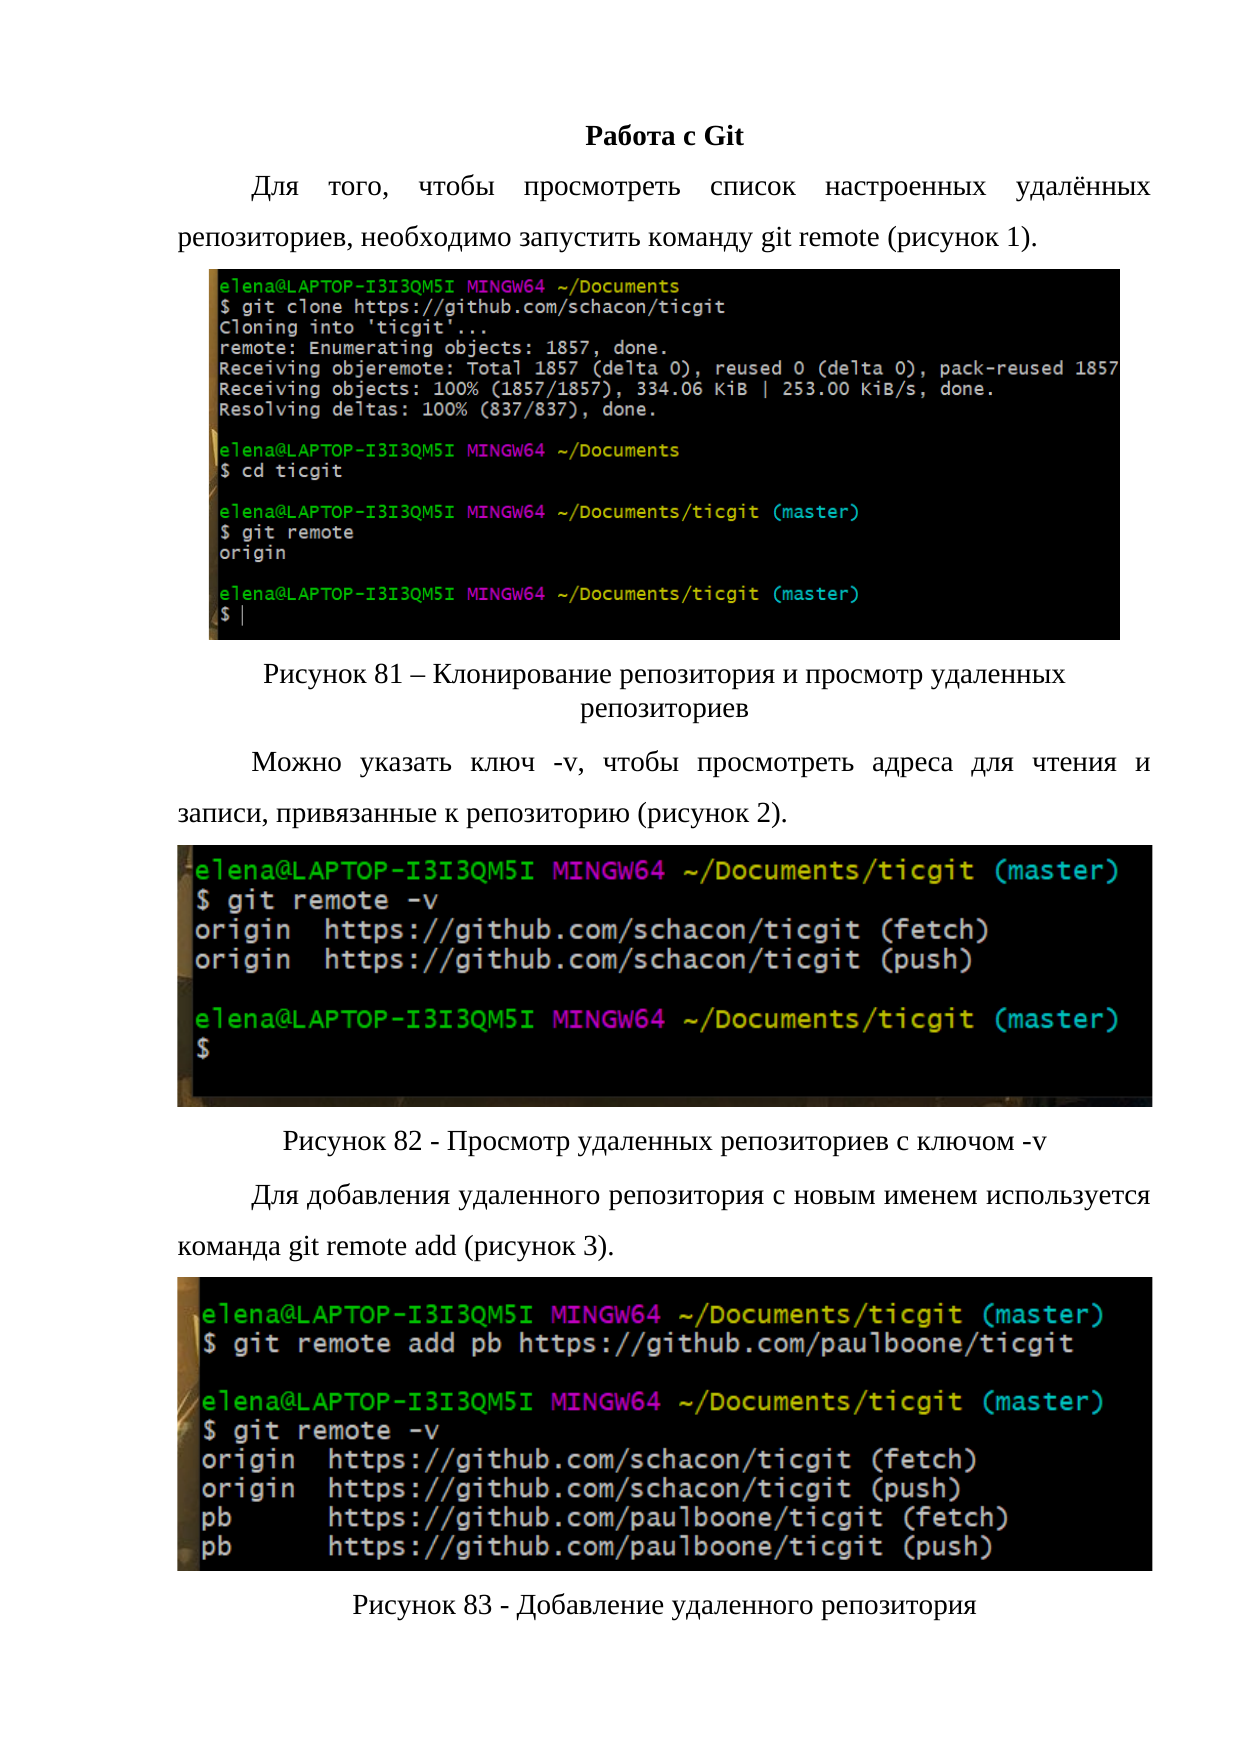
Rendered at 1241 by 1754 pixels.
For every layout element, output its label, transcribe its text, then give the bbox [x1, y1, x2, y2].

text Можно указать ключ -v, чтобы просмотреть адреса для чтения и записи, привязанные к репозиторию (рисунок 2). [177, 744, 1152, 828]
picture [208, 269, 1120, 640]
text Для добавления удаленного репозитория с новым именем используется команда git remote add (рисунок 3). [177, 1177, 1152, 1261]
picture [177, 1277, 1153, 1571]
text Рисунок 83 - Добавление удаленного репозитория [177, 1587, 1152, 1621]
subtitle Работа с Git [177, 118, 1152, 152]
text Рисунок 81 – Клонирование репозитория и просмотр удаленных репозиториев [177, 656, 1152, 723]
text Для того, чтобы просмотреть список настроенных удалённых репозиториев, необходимо запустить команду git remote (рисунок 1). [177, 168, 1152, 252]
text Рисунок 82 - Просмотр удаленных репозиториев с ключом -v [177, 1123, 1152, 1156]
picture [177, 845, 1153, 1107]
